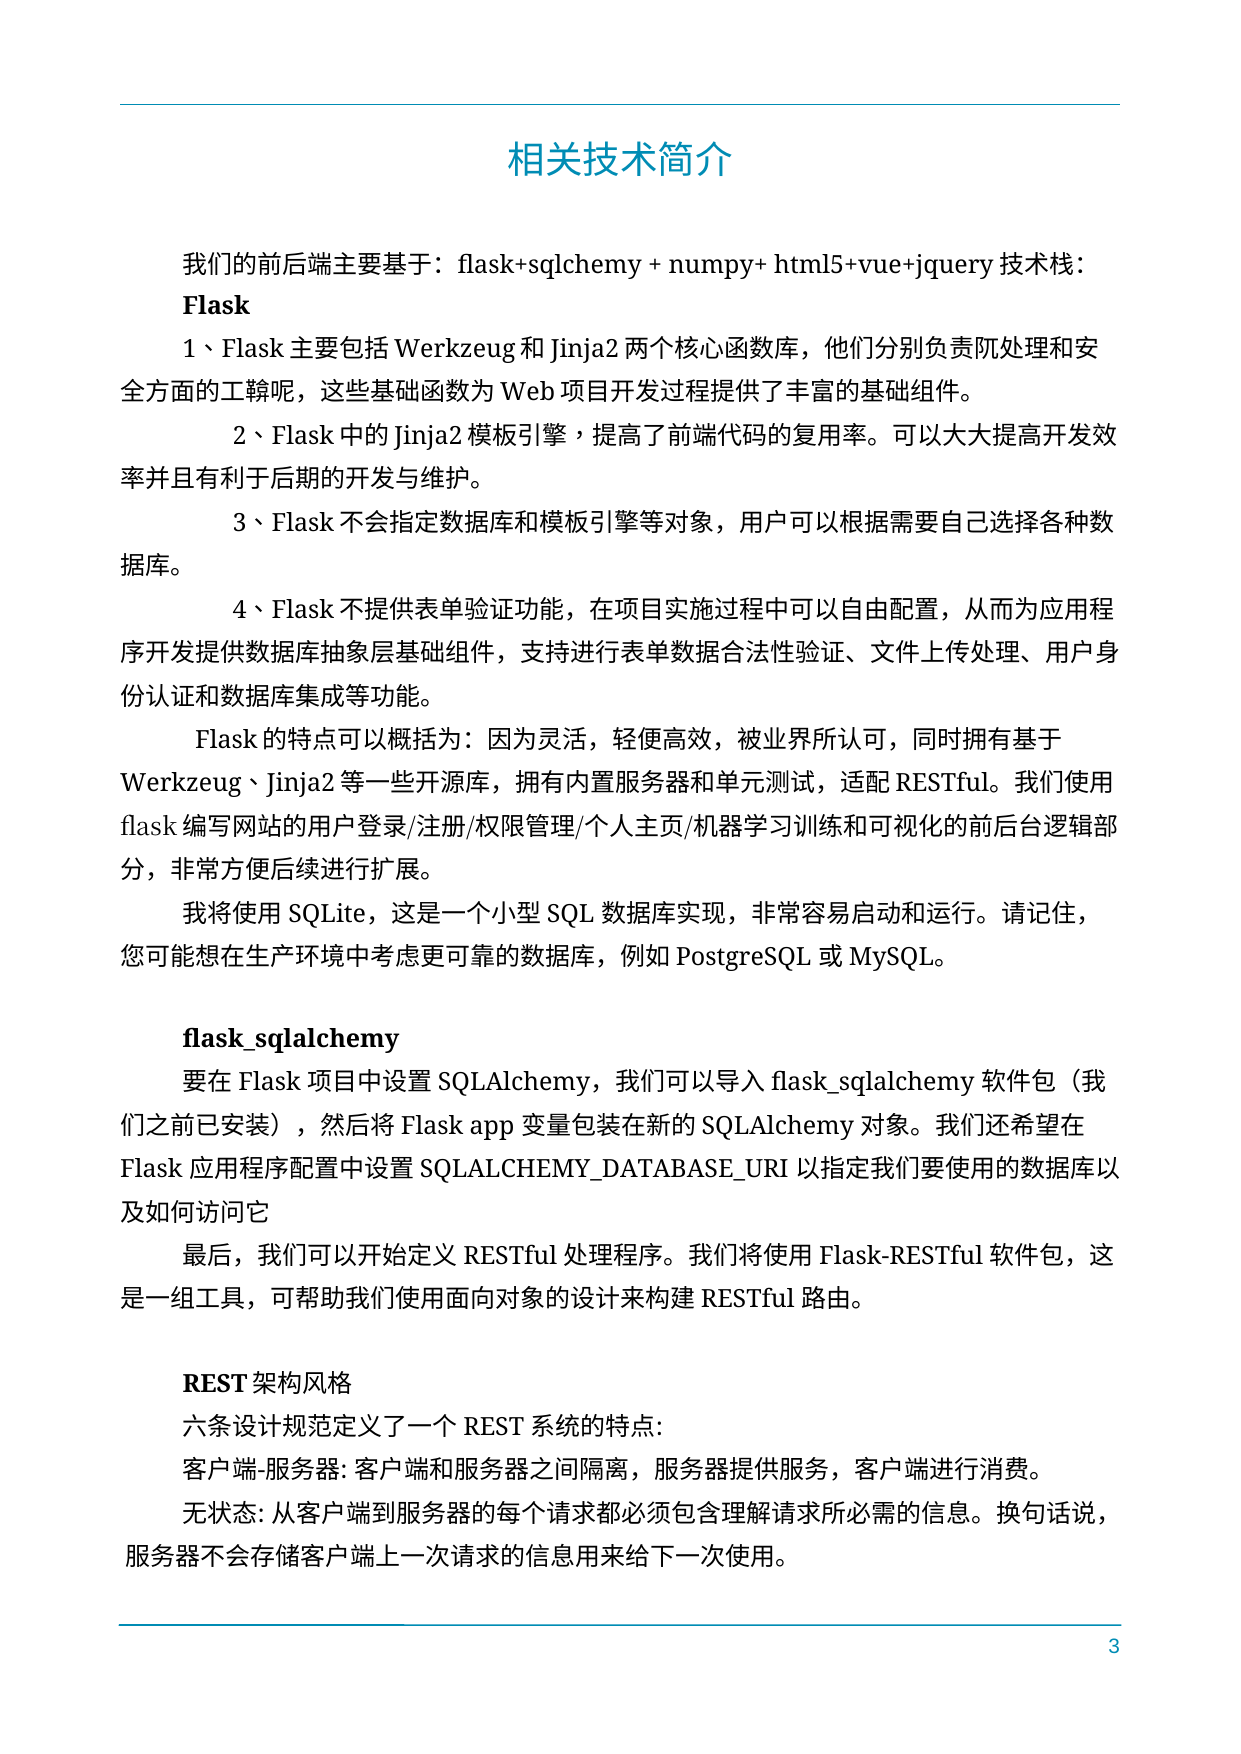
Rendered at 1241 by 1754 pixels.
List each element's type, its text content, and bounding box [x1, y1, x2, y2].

text 我们的前后端主要基于：flask+sqlchemy + numpy+ html5+vue+jquery技术栈： [120, 244, 1120, 280]
text 我将使用 SQLite，这是一个小型 SQL 数据库实现，非常容易启动和运行。请记住，您可能想在生产环境中考虑更可靠的数据库，例如 PostgreSQL 或 MySQL。 [120, 893, 1120, 973]
text 客户端-服务器: 客户端和服务器之间隔离，服务器提供服务，客户端进行消费。 [120, 1450, 1120, 1486]
text 最后，我们可以开始定义 RESTful 处理程序。我们将使用 Flask-RESTful 软件包，这是一组工具，可帮助我们使用面向对象的设计来构建 RESTful 路由。 [120, 1235, 1120, 1315]
text REST架构风格 [120, 1363, 1120, 1399]
text Flask的特点可以概括为：因为灵活，轻便高效，被业界所认可，同时拥有基于Werkzeug、Jinja2等一些开源库，拥有内置服务器和单元测试，适配RESTful。我们使用flask编写网站的用户登录/注册/权限管理/个人主页/机器学习训练和可视化的前后台逻辑部分，非常方便后续进行扩展。 [120, 719, 1120, 886]
text Flask [120, 288, 1120, 322]
text 1、Flask主要包括Werkzeug和Jinja2两个核心函数库，他们分别负责阢处理和安全方面的工鞥呢，这些基础函数为Web项目开发过程提供了丰富的基础组件。 [120, 328, 1120, 408]
text 六条设计规范定义了一个 REST 系统的特点: [120, 1407, 1120, 1443]
text 3、Flask不会指定数据库和模板引擎等对象，用户可以根据需要自己选择各种数据库。 [120, 502, 1120, 582]
text 4、Flask不提供表单验证功能，在项目实施过程中可以自由配置，从而为应用程序开发提供数据库抽象层基础组件，支持进行表单数据合法性验证、文件上传处理、用户身份认证和数据库集成等功能。 [120, 589, 1120, 712]
text 2、Flask中的Jinja2模板引擎，提高了前端代码的复用率。可以大大提高开发效率并且有利于后期的开发与维护。 [120, 415, 1120, 495]
text 相关技术简介 [120, 105, 1120, 184]
text 无状态: 从客户端到服务器的每个请求都必须包含理解请求所必需的信息。换句话说， 服务器不会存储客户端上一次请求的信息用来给下一次使用。 [120, 1493, 1120, 1573]
text flask_sqlalchemy [120, 1021, 1120, 1055]
text 要在 Flask 项目中设置 SQLAlchemy，我们可以导入 flask_sqlalchemy 软件包（我们之前已安装），然后将 Flask app 变量包装在新的 SQLAlchemy 对象。我们还希望在 Flask 应用程序配置中设置 SQLALCHEMY_DATABASE_URI 以指定我们要使用的数据库以及如何访问它 [120, 1062, 1120, 1228]
